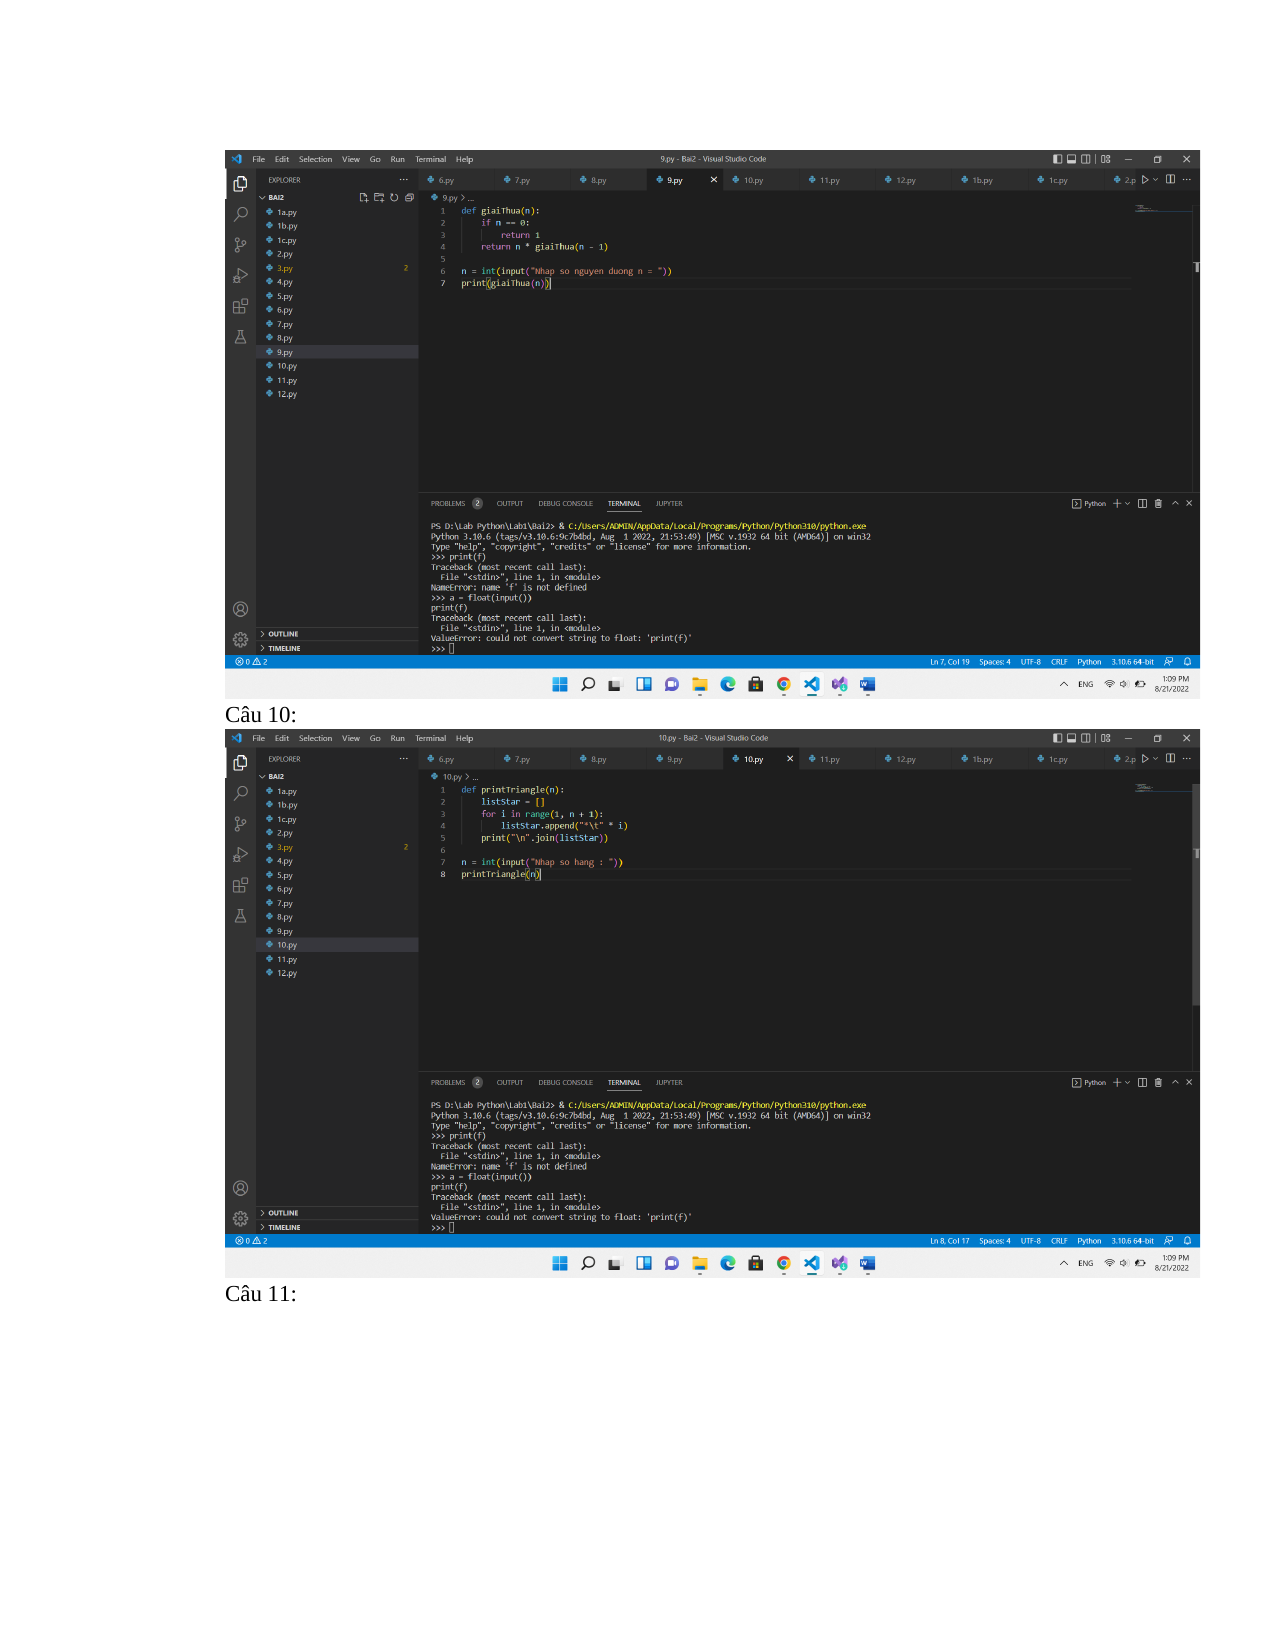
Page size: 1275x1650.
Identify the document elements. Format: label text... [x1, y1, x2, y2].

picture [225, 150, 1200, 699]
list Câu 10: [225, 701, 1125, 727]
list Câu 11: [225, 1280, 1125, 1306]
picture [225, 729, 1200, 1278]
